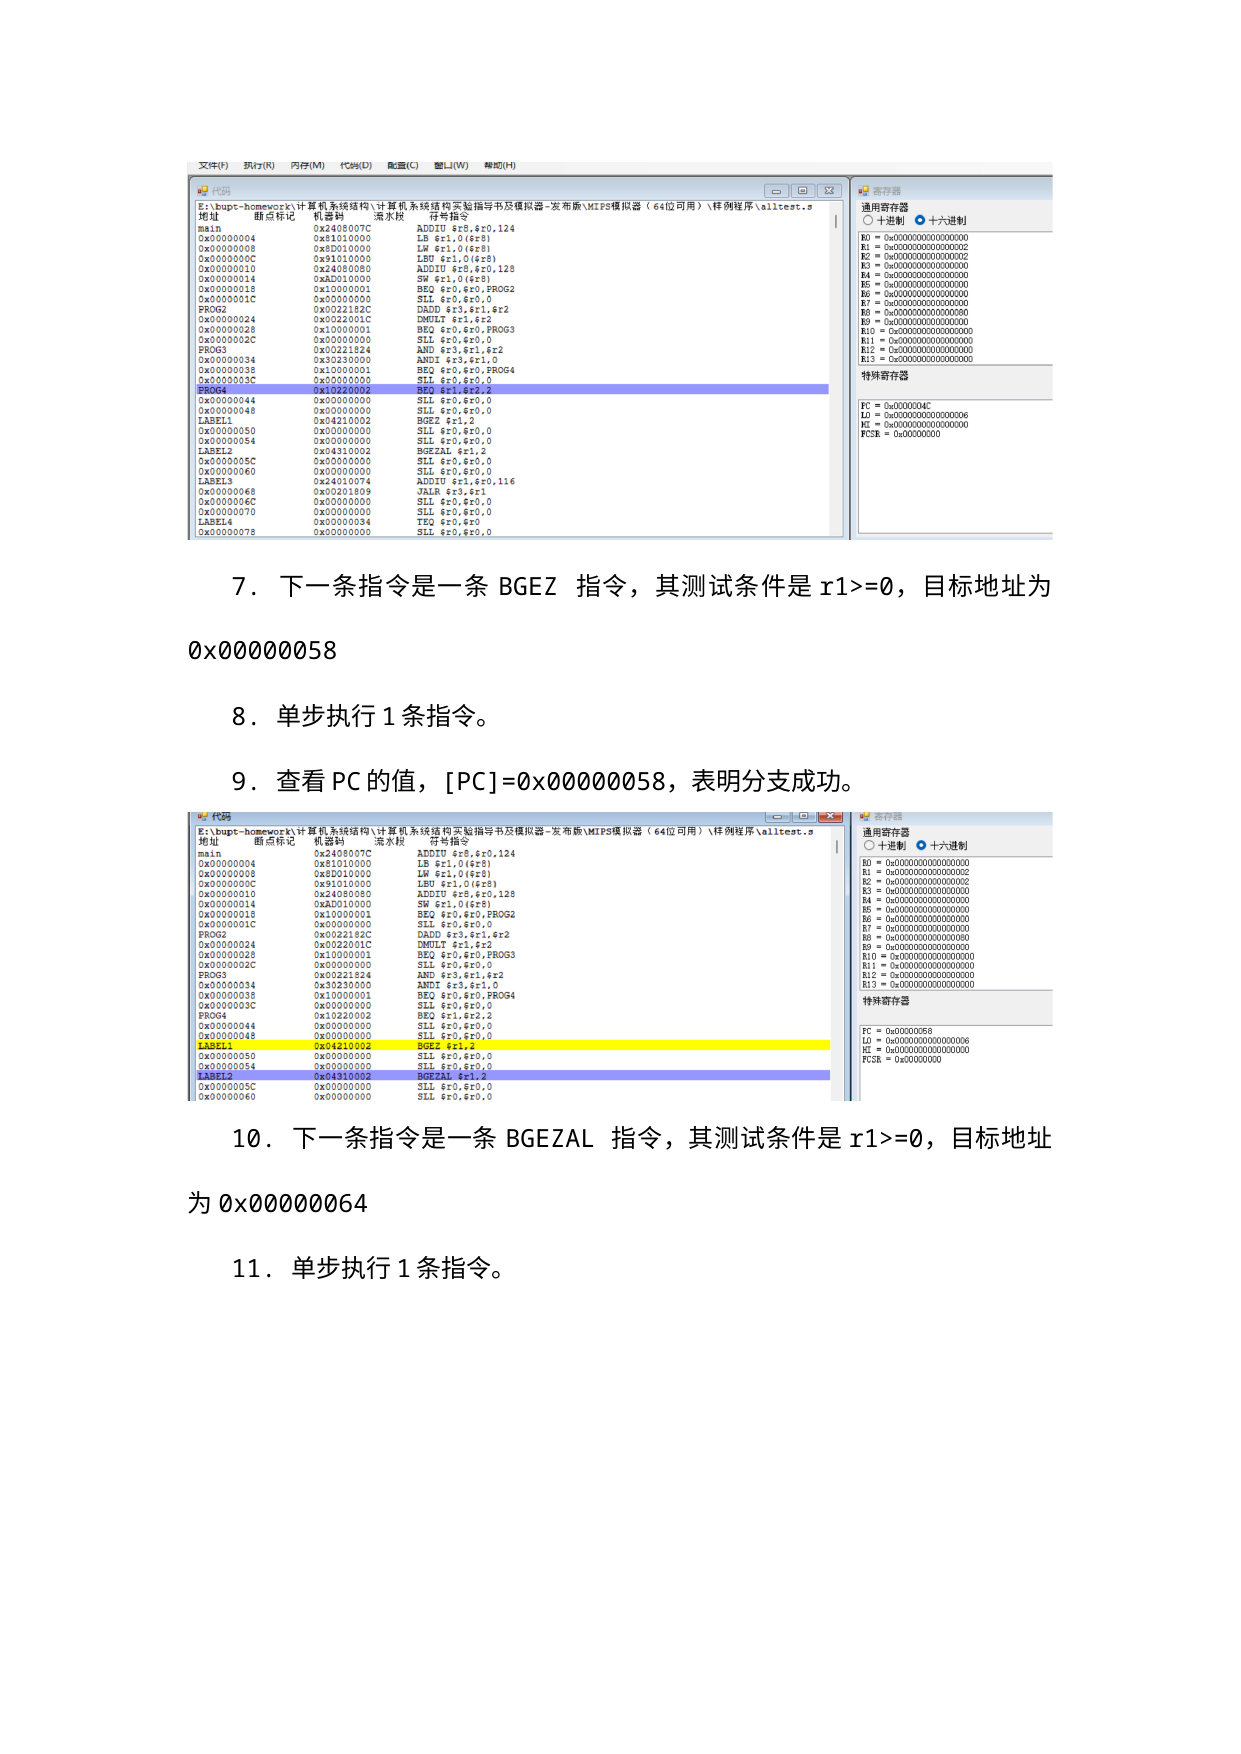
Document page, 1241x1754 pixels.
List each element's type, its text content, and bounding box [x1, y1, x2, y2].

picture [187, 162, 1053, 540]
text 8. 单步执行1条指令。 [187, 682, 1053, 747]
picture [187, 812, 1053, 1101]
text 9. 查看PC的值，[PC]=0x00000058，表明分支成功。 [187, 747, 1053, 812]
text 11. 单步执行1条指令。 [187, 1234, 1053, 1299]
text 10. 下一条指令是一条 BGEZAL 指令，其测试条件是r1>=0，目标地址为 0x00000064 [187, 1104, 1053, 1234]
text 7. 下一条指令是一条 BGEZ 指令，其测试条件是r1>=0，目标地址为 0x00000058 [187, 552, 1053, 682]
